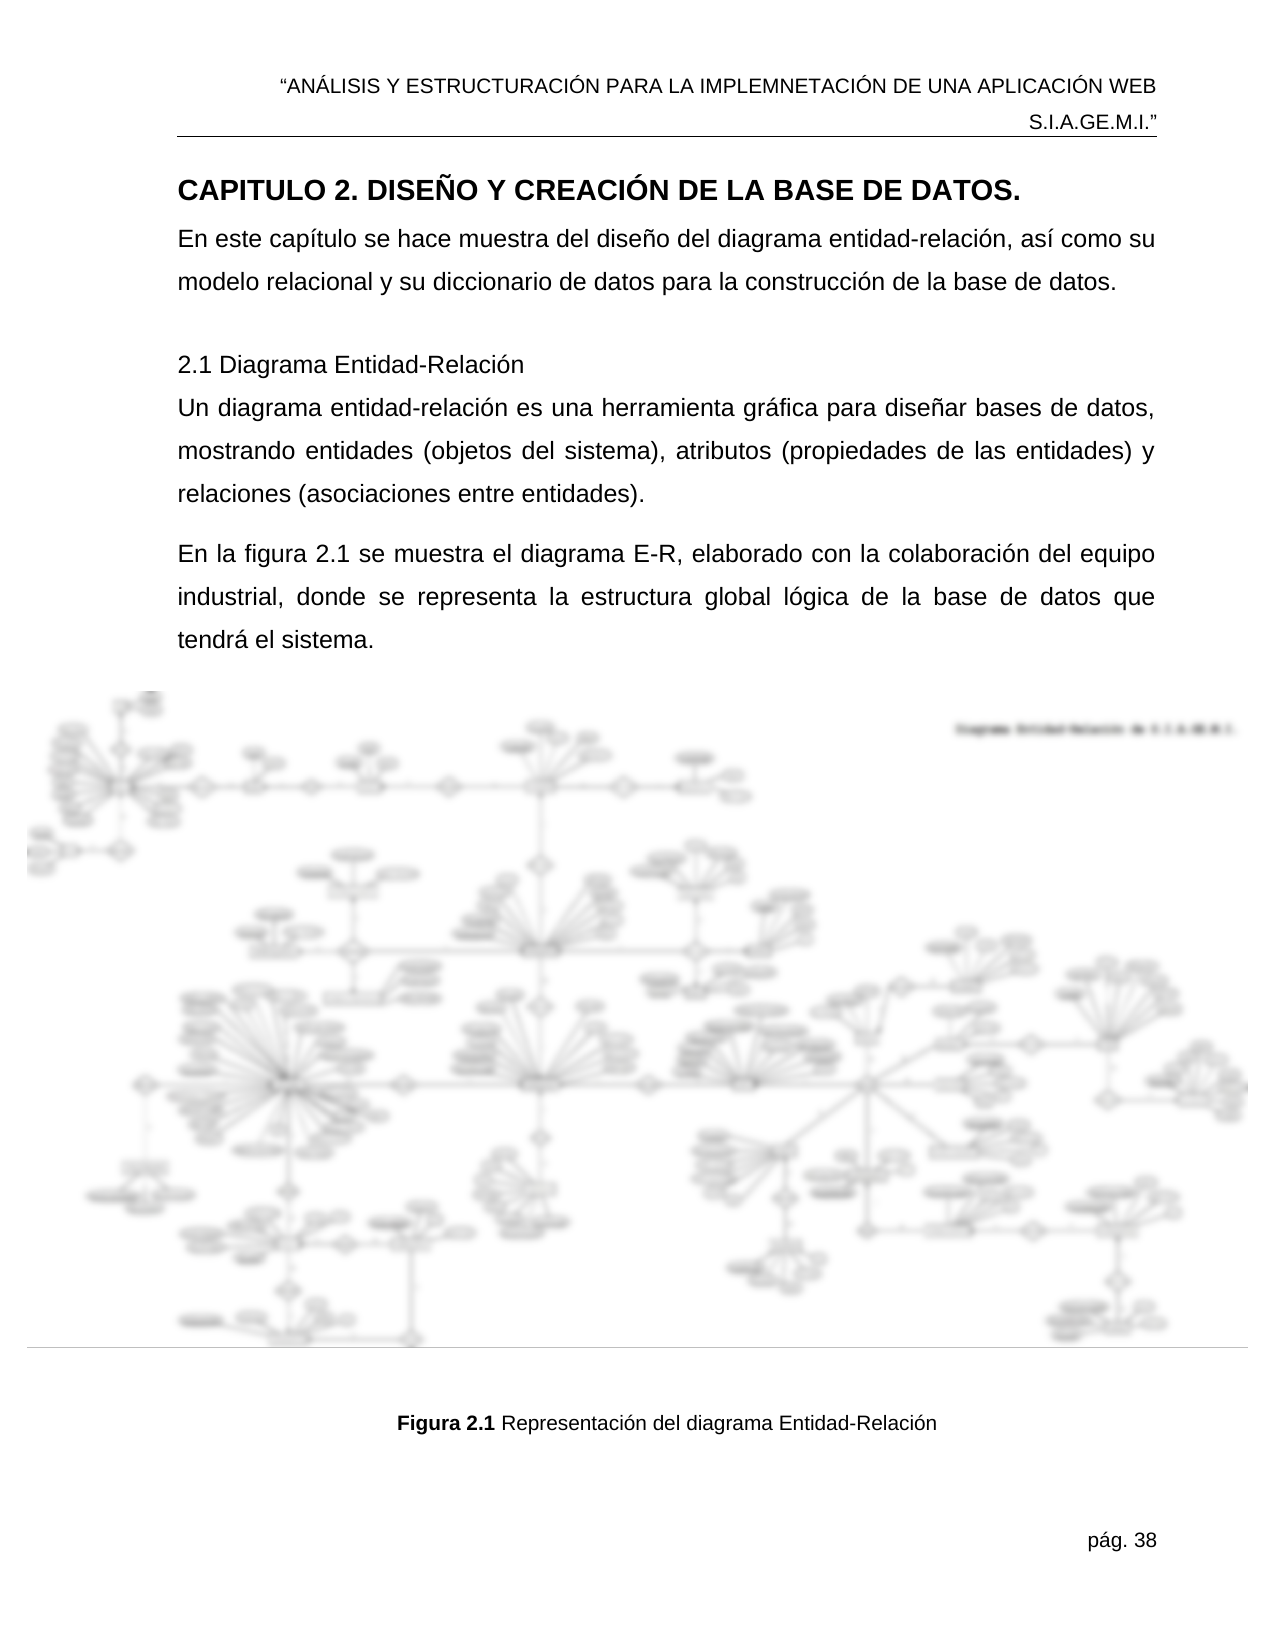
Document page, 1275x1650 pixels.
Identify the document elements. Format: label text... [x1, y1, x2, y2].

text En este capítulo se hace muestra del diseño del diagrama entidad-relación, así como su modelo relacional y su diccionario de datos para la construcción de la base de datos. [177, 223, 1157, 295]
picture [27, 691, 1248, 1348]
text En la figura 2.1 se muestra el diagrama E-R, elaborado con la colaboración del equipo industrial, donde se representa la estructura global lógica de la base de datos que tendrá el sistema. [177, 539, 1157, 654]
text Un diagrama entidad-relación es una herramienta gráfica para diseñar bases de datos, mostrando entidades (objetos del sistema), atributos (propiedades de las entidades) y relaciones (asociaciones entre entidades). [177, 393, 1157, 508]
text Figura 2.1 Representación del diagrama Entidad-Relación [177, 1410, 1157, 1434]
subtitle CAPITULO 2. DISEÑO Y CREACIÓN DE LA BASE DE DATOS. [177, 173, 1157, 207]
subtitle 2.1 Diagrama Entidad-Relación [177, 350, 1157, 379]
